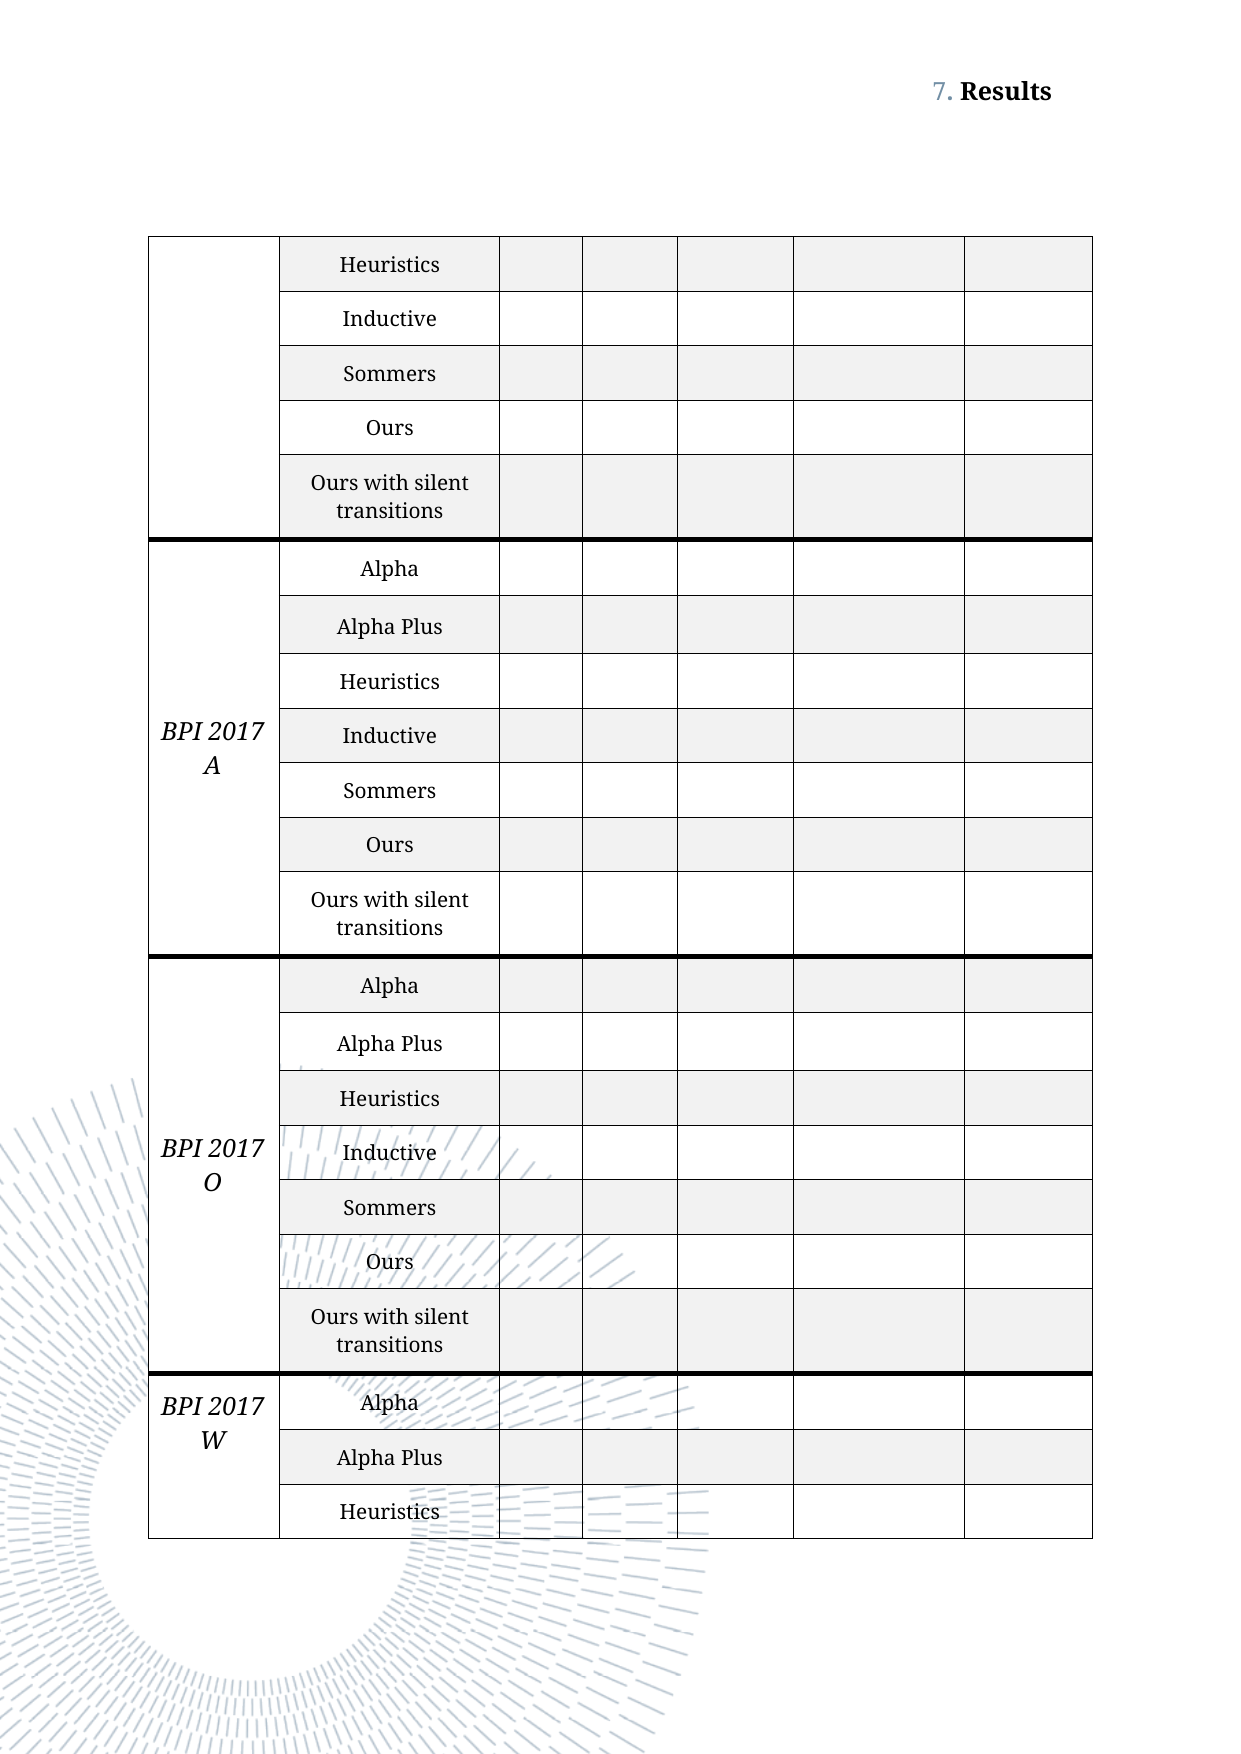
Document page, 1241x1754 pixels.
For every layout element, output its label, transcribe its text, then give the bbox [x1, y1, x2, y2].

table_cell [500, 709, 582, 762]
table_cell Sommers [280, 346, 499, 400]
table_cell [794, 959, 964, 1012]
table_cell [678, 1126, 793, 1179]
table_cell [500, 542, 582, 595]
table_cell [965, 346, 1092, 400]
table_cell [500, 872, 582, 954]
table_cell Alpha [280, 542, 499, 595]
table_cell [794, 1180, 964, 1234]
table_cell [500, 763, 582, 817]
table_cell [583, 1289, 677, 1371]
table_cell [965, 818, 1092, 871]
table_cell [794, 1485, 964, 1538]
table_cell [678, 1430, 793, 1484]
table_cell Alpha Plus [280, 1013, 499, 1070]
table_cell Inductive [280, 709, 499, 762]
table_cell Heuristics [280, 1485, 499, 1538]
table_cell [965, 401, 1092, 454]
table_cell [583, 709, 677, 762]
table_cell [583, 292, 677, 345]
table_cell [583, 872, 677, 954]
table_cell [678, 1289, 793, 1371]
table_cell Heuristics [280, 237, 499, 291]
table_cell [500, 455, 582, 537]
table_cell [500, 1180, 582, 1234]
table_cell [583, 1126, 677, 1179]
table_cell [794, 1376, 964, 1429]
table_cell [965, 292, 1092, 345]
table_cell [965, 872, 1092, 954]
table_cell Ours with silent transitions [280, 455, 499, 537]
table_cell Ours with silent transitions [280, 1289, 499, 1371]
table_cell [794, 763, 964, 817]
table_cell [794, 401, 964, 454]
table_cell [500, 1071, 582, 1125]
table_cell [794, 818, 964, 871]
table_cell [794, 542, 964, 595]
table_cell [965, 1430, 1092, 1484]
table_cell Alpha [280, 959, 499, 1012]
table_cell [794, 1071, 964, 1125]
table_cell [965, 1071, 1092, 1125]
table_cell Ours [280, 401, 499, 454]
table_cell [500, 596, 582, 653]
table_cell [965, 1485, 1092, 1538]
table_cell [794, 1235, 964, 1288]
table_cell [678, 959, 793, 1012]
table_cell [500, 1126, 582, 1179]
table_cell [678, 292, 793, 345]
table_cell Sommers [280, 1180, 499, 1234]
table_cell [500, 1013, 582, 1070]
table_cell [965, 959, 1092, 1012]
table_cell [678, 346, 793, 400]
table_cell [965, 1289, 1092, 1371]
table_cell [965, 1126, 1092, 1179]
table_cell BPI 2017 A [149, 542, 279, 954]
table_cell [965, 1180, 1092, 1234]
table_cell [583, 1485, 677, 1538]
table_cell [583, 237, 677, 291]
table_cell [794, 872, 964, 954]
table_cell [500, 1430, 582, 1484]
table_cell [583, 596, 677, 653]
table_cell [678, 1071, 793, 1125]
table_cell BPI 2017 W [149, 1376, 279, 1538]
table_cell [583, 1235, 677, 1288]
table_cell [794, 654, 964, 708]
table_cell [965, 1013, 1092, 1070]
table_cell [500, 1289, 582, 1371]
table_cell [500, 818, 582, 871]
table_cell [678, 455, 793, 537]
table_cell [500, 959, 582, 1012]
table_cell Ours [280, 818, 499, 871]
table_cell BPI 2017 O [149, 959, 279, 1371]
table_cell [500, 1485, 582, 1538]
table_cell [965, 596, 1092, 653]
table_cell [678, 1376, 793, 1429]
table_cell Heuristics [280, 654, 499, 708]
table_cell [794, 1126, 964, 1179]
table_cell [500, 654, 582, 708]
table_cell [965, 1235, 1092, 1288]
table_cell [794, 292, 964, 345]
table_cell [678, 542, 793, 595]
table_cell [583, 1376, 677, 1429]
table_cell [678, 401, 793, 454]
table_cell [678, 763, 793, 817]
table_cell [583, 1013, 677, 1070]
table_cell [965, 654, 1092, 708]
table_cell [678, 1180, 793, 1234]
table_cell [678, 1013, 793, 1070]
table_cell [500, 237, 582, 291]
table_cell [965, 763, 1092, 817]
table_cell [678, 596, 793, 653]
table_cell [583, 818, 677, 871]
table_cell [678, 818, 793, 871]
table_cell [678, 1485, 793, 1538]
table_cell [678, 872, 793, 954]
table_cell [583, 654, 677, 708]
table_cell [794, 596, 964, 653]
table_cell Alpha Plus [280, 1430, 499, 1484]
table_cell Sommers [280, 763, 499, 817]
table_cell [583, 401, 677, 454]
table_cell [583, 763, 677, 817]
table_cell [794, 1289, 964, 1371]
table_cell Inductive [280, 1126, 499, 1179]
table_cell [965, 237, 1092, 291]
table_cell [583, 346, 677, 400]
table_cell Ours [280, 1235, 499, 1288]
table_cell Ours with silent transitions [280, 872, 499, 954]
table_cell [500, 1376, 582, 1429]
table_cell [678, 237, 793, 291]
table_cell [583, 542, 677, 595]
table_cell [794, 237, 964, 291]
table_cell [965, 1376, 1092, 1429]
table_cell [794, 346, 964, 400]
table_cell Alpha [280, 1376, 499, 1429]
table_cell [500, 1235, 582, 1288]
table_cell [678, 654, 793, 708]
table_cell [500, 346, 582, 400]
table_cell [583, 1180, 677, 1234]
table_cell [583, 455, 677, 537]
table_cell [583, 1071, 677, 1125]
table_cell Alpha Plus [280, 596, 499, 653]
table_cell [583, 1430, 677, 1484]
table_cell Heuristics [280, 1071, 499, 1125]
table_cell [678, 709, 793, 762]
table_cell [794, 1013, 964, 1070]
table_cell [965, 542, 1092, 595]
table_cell [965, 709, 1092, 762]
table_cell [794, 709, 964, 762]
table_cell [500, 401, 582, 454]
table_cell [500, 292, 582, 345]
table_cell [965, 455, 1092, 537]
table_cell [794, 1430, 964, 1484]
table_cell [583, 959, 677, 1012]
table_cell [678, 1235, 793, 1288]
table_cell [794, 455, 964, 537]
table_cell Inductive [280, 292, 499, 345]
